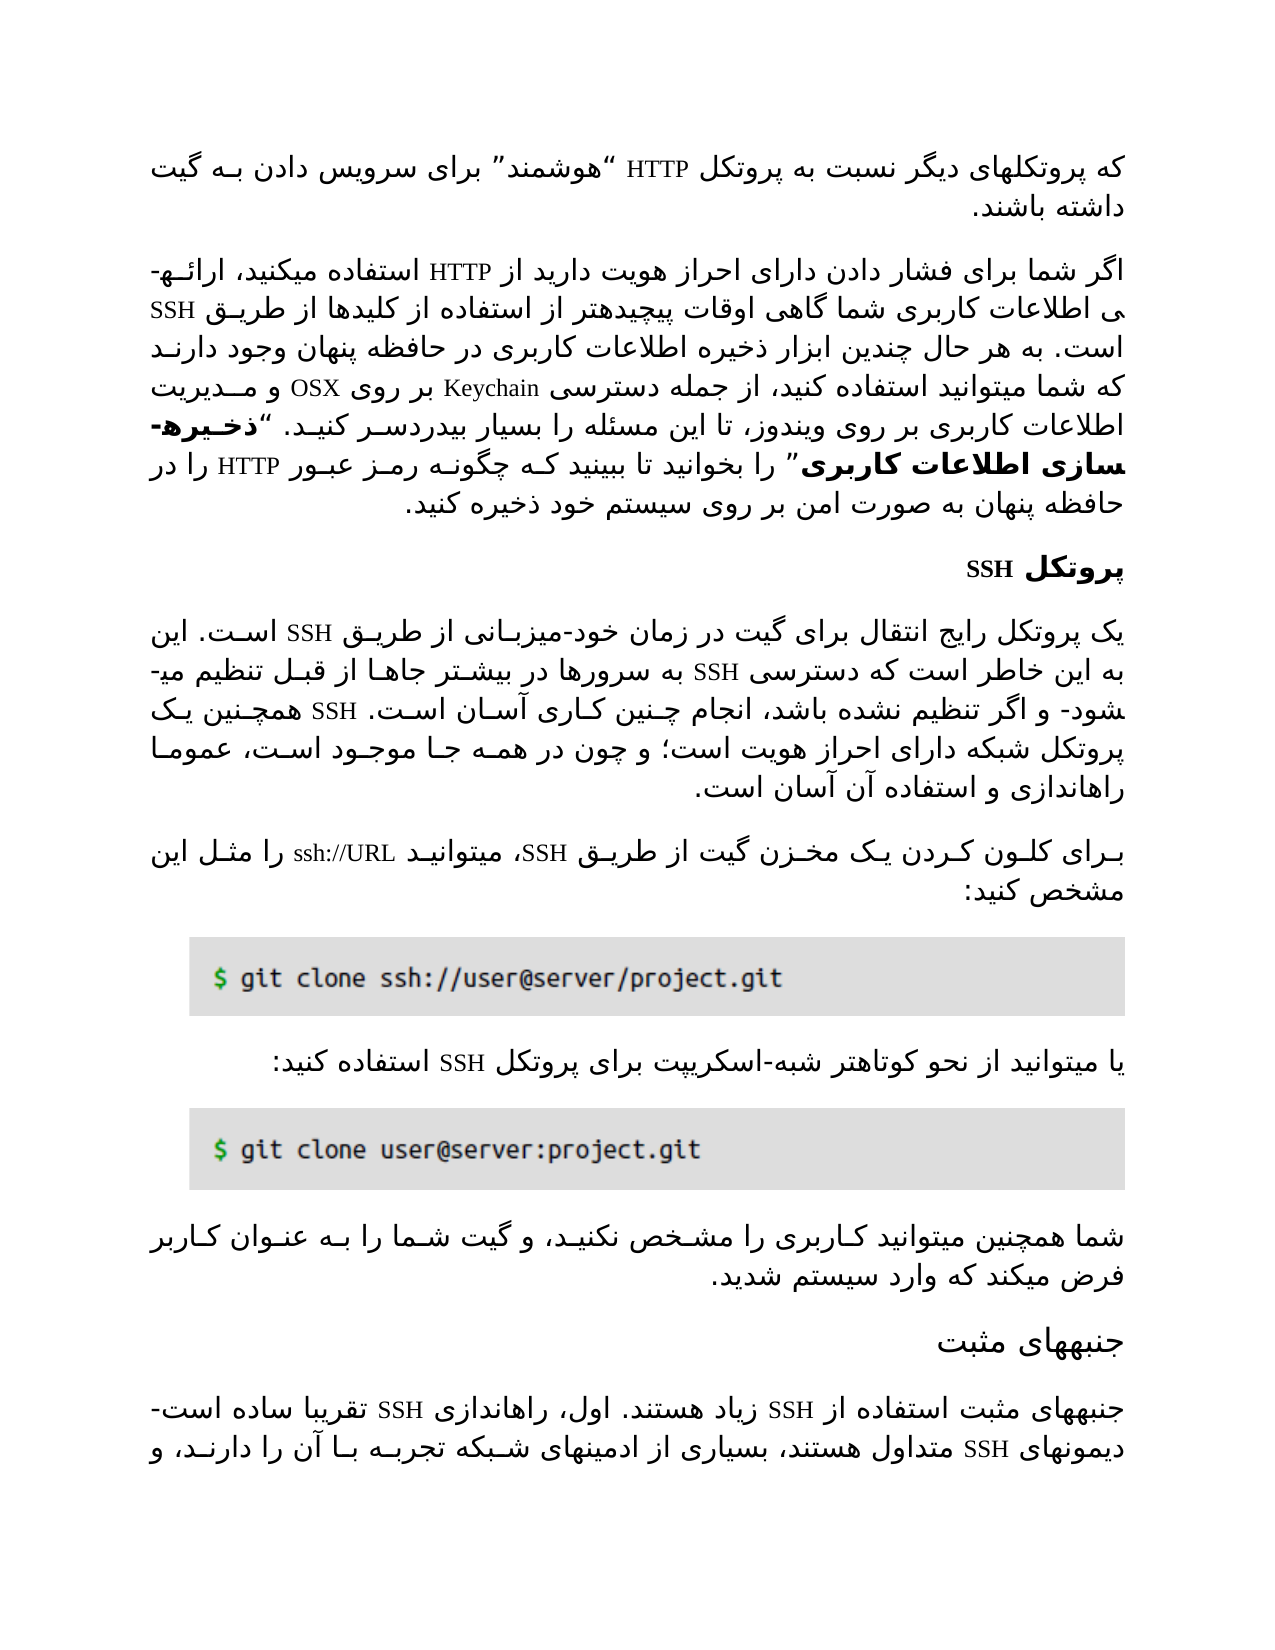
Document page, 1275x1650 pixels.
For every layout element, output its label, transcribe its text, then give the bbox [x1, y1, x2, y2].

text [150, 150, 1125, 223]
text یا میتوانید از نحو کوتاهتر شبه-اسکریپت برای پروتکل SSH استفاده کنید: [150, 1044, 1125, 1078]
text برای کلون کردن یک مخزن گیت از طریق SSH، میتوانید ssh://URL را مثل این مشخص کنید: [150, 834, 1125, 907]
text جنبههای مثبت [150, 1322, 1125, 1361]
text شما همچنین میتوانید کاربری را مشخص نکنید، و گیت شما را به عنوان کاربر فرض میکند که وارد سیستم شدید. [150, 1219, 1125, 1292]
text اگر شما برای فشار دادن دارای احراز هویت دارید از HTTP استفاده میکنید، ارائهی اطلاعات کاربری شما گاهی اوقات پیچیدهتر از استفاده از کلیدها از طریق SSH است. به هر حال چندین ابزار ذخیره اطلاعات کاربری در حافظه پنهان وجود دارند که شما میتوانید استفاده کنید، از جمله دسترسی Keychain بر روی OSX و مدیریت اطلاعات کاربری بر روی ویندوز، تا این مسئله را بسیار بیدردسر کنید. “ذخیرهسازی اطلاعات کاربری” را بخوانید تا ببینید که چگونه رمز عبور HTTP را در حافظه پنهان به صورت امن بر روی سیستم خود ذخیره کنید. [150, 253, 1125, 521]
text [150, 1391, 1125, 1464]
text پروتکل SSH [150, 551, 1125, 584]
text یک پروتکل رایج انتقال برای گیت در زمان خود-میزبانی از طریق SSH است. این به این خاطر است که دسترسی SSH به سرورها در بیشتر جاها از قبل تنظیم میشود- و اگر تنظیم نشده باشد، انجام چنین کاری آسان است. SSH همچنین یک پروتکل شبکه دارای احراز هویت است؛ و چون در همه جا موجود است، عموما راهاندازی و استفاده آن آسان است. [150, 614, 1125, 804]
